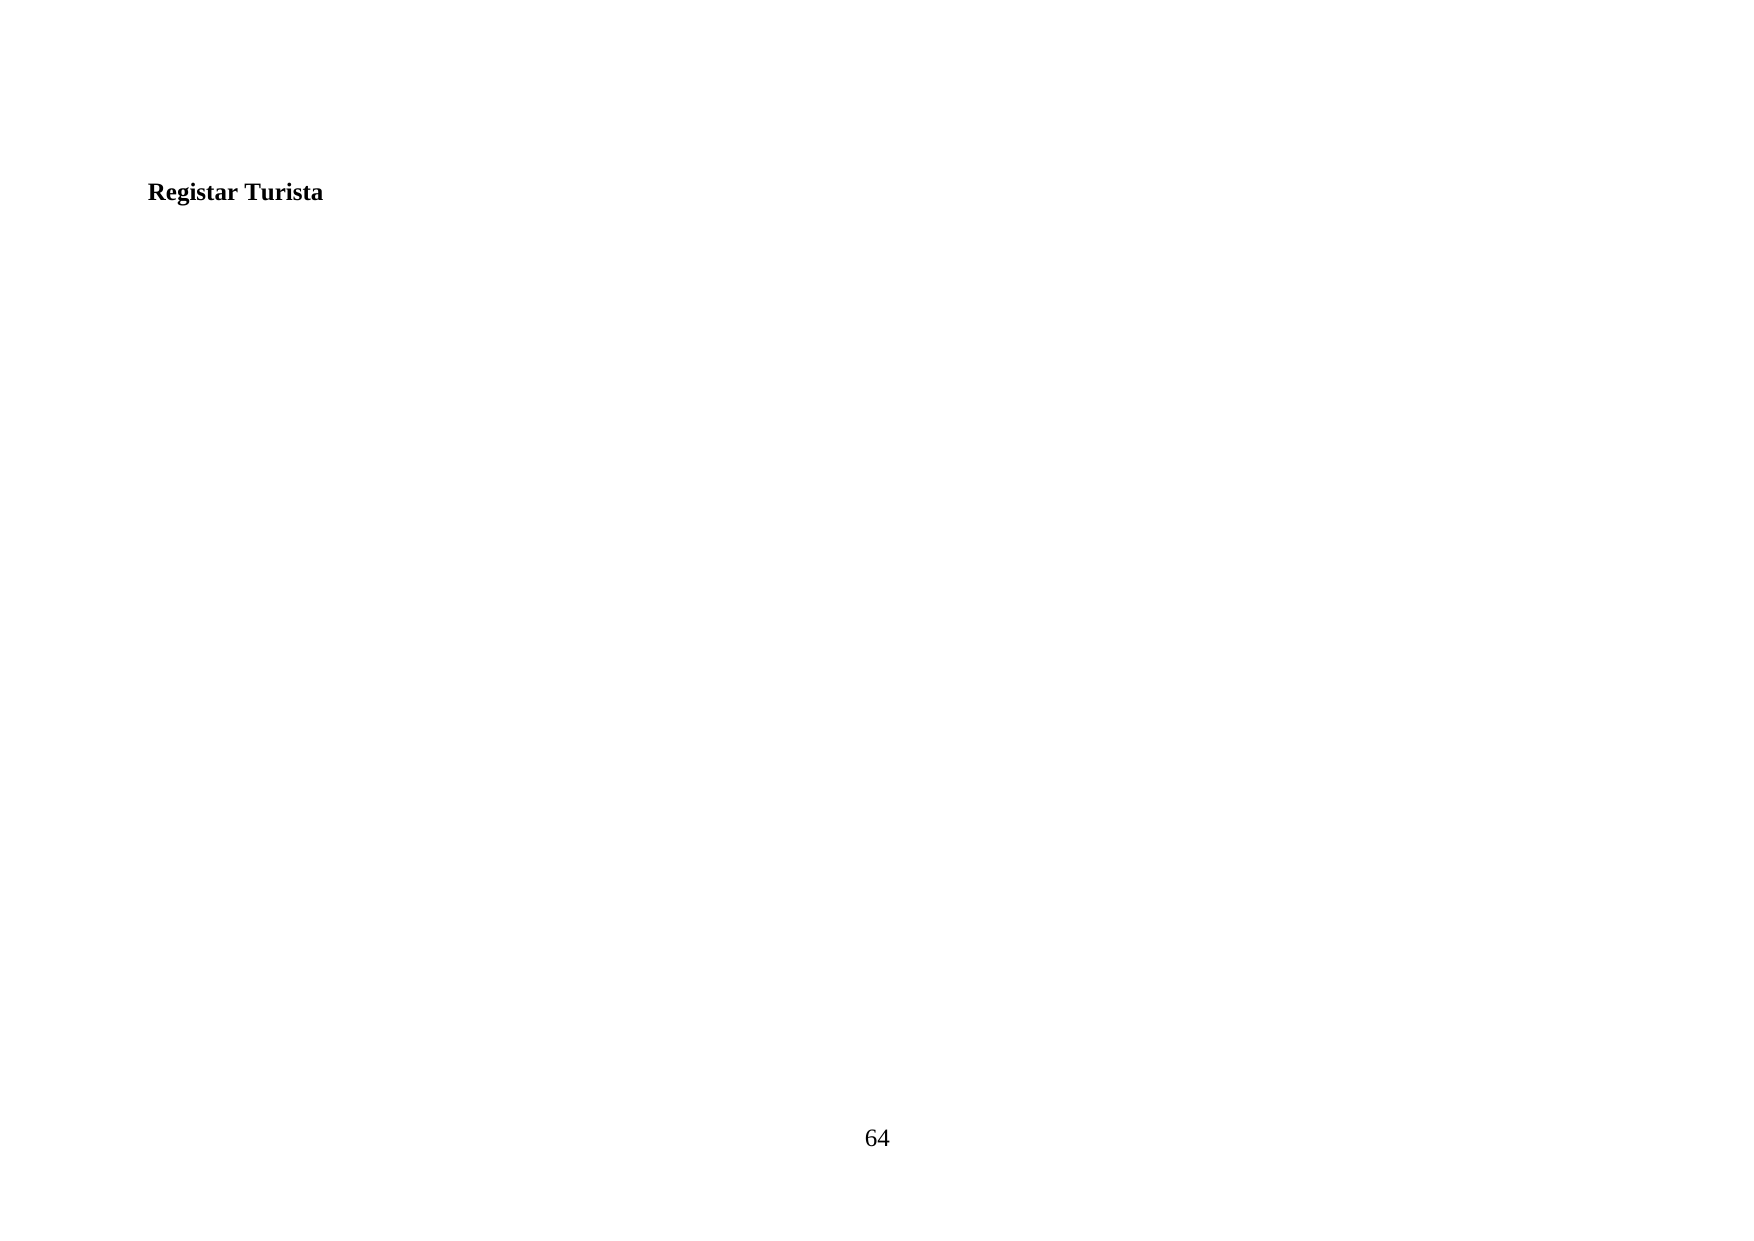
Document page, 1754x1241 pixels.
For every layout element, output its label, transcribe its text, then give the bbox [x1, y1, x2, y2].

text Registar Turista [148, 177, 1606, 206]
